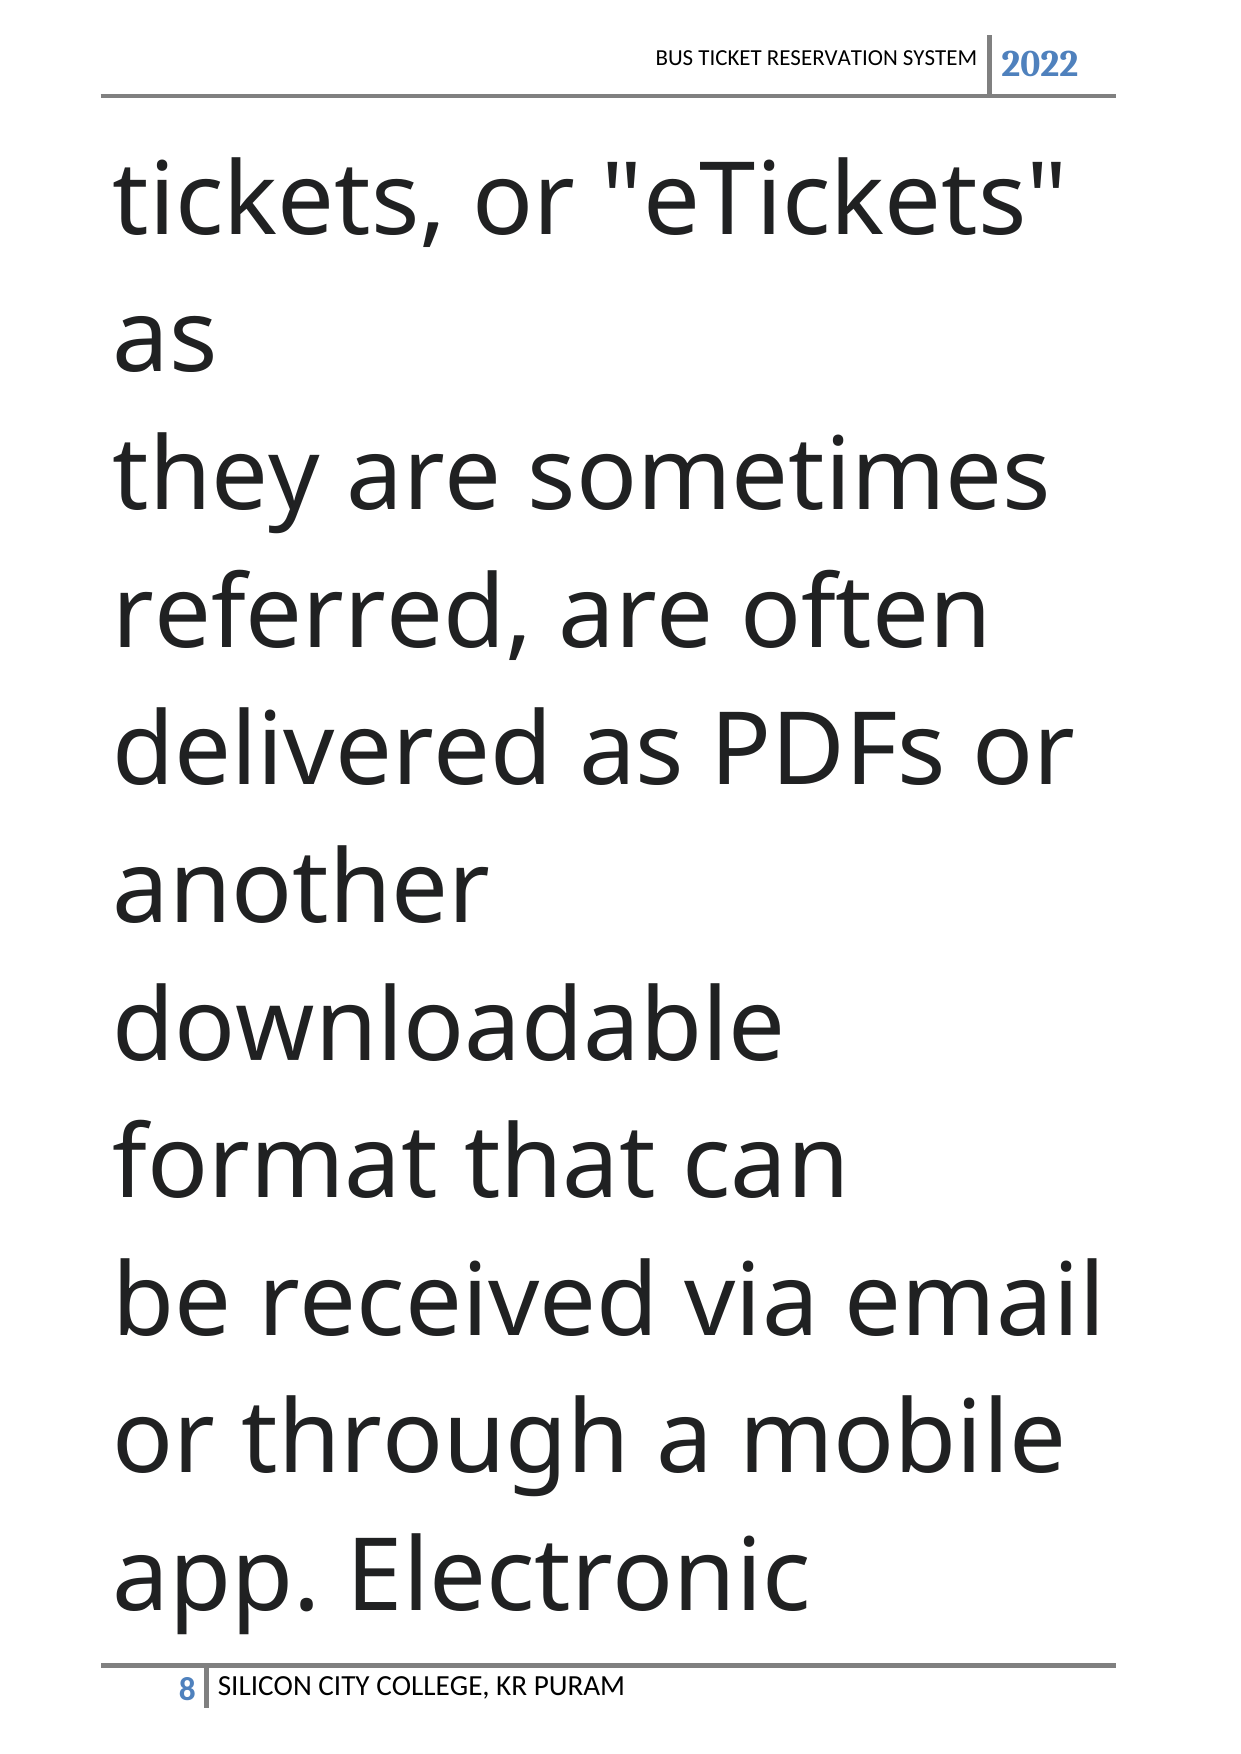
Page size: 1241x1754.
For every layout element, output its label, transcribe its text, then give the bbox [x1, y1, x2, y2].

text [112, 1227, 1128, 1640]
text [112, 126, 1128, 401]
text they are sometimes referred, are often delivered as PDFs or another downloadable format that can [112, 401, 1128, 1227]
